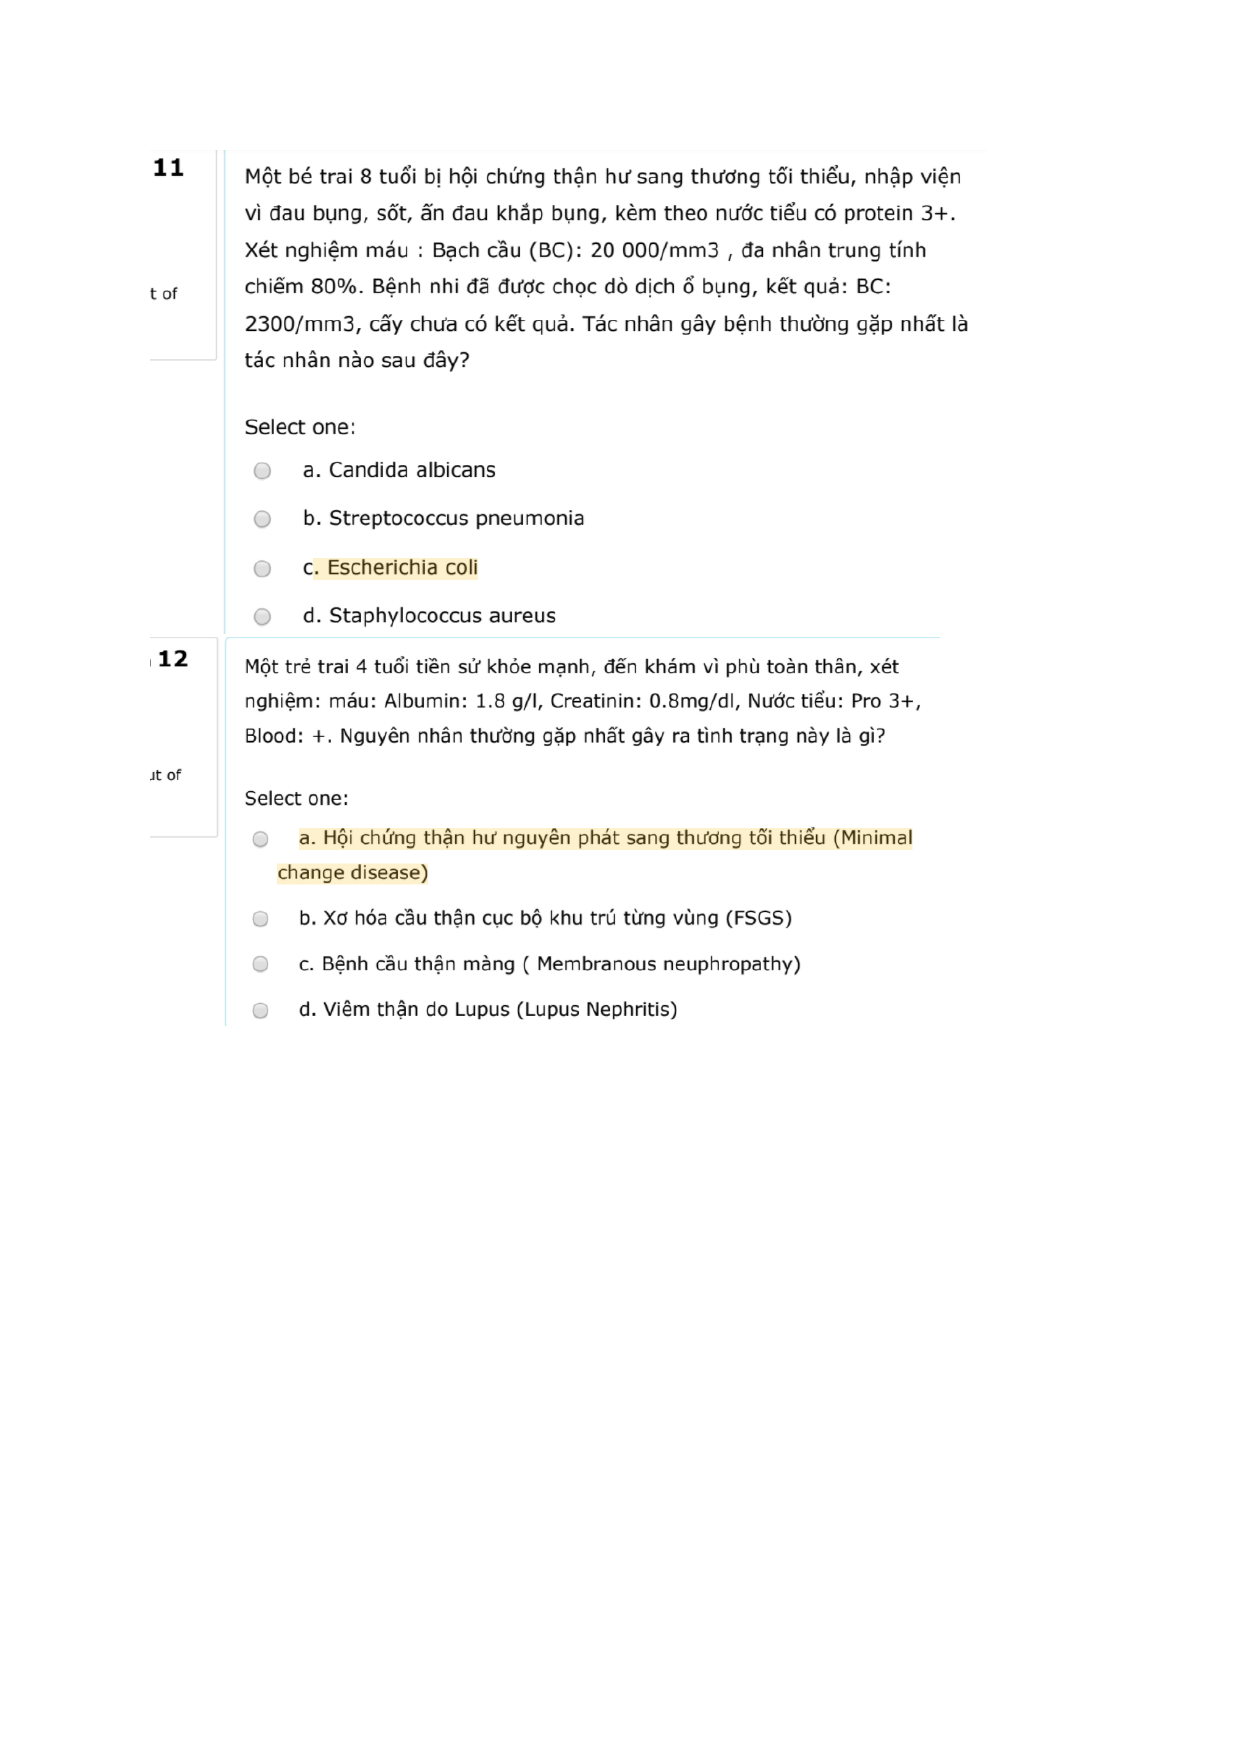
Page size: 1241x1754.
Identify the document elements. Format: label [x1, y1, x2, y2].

picture [150, 150, 987, 634]
picture [150, 637, 940, 1026]
